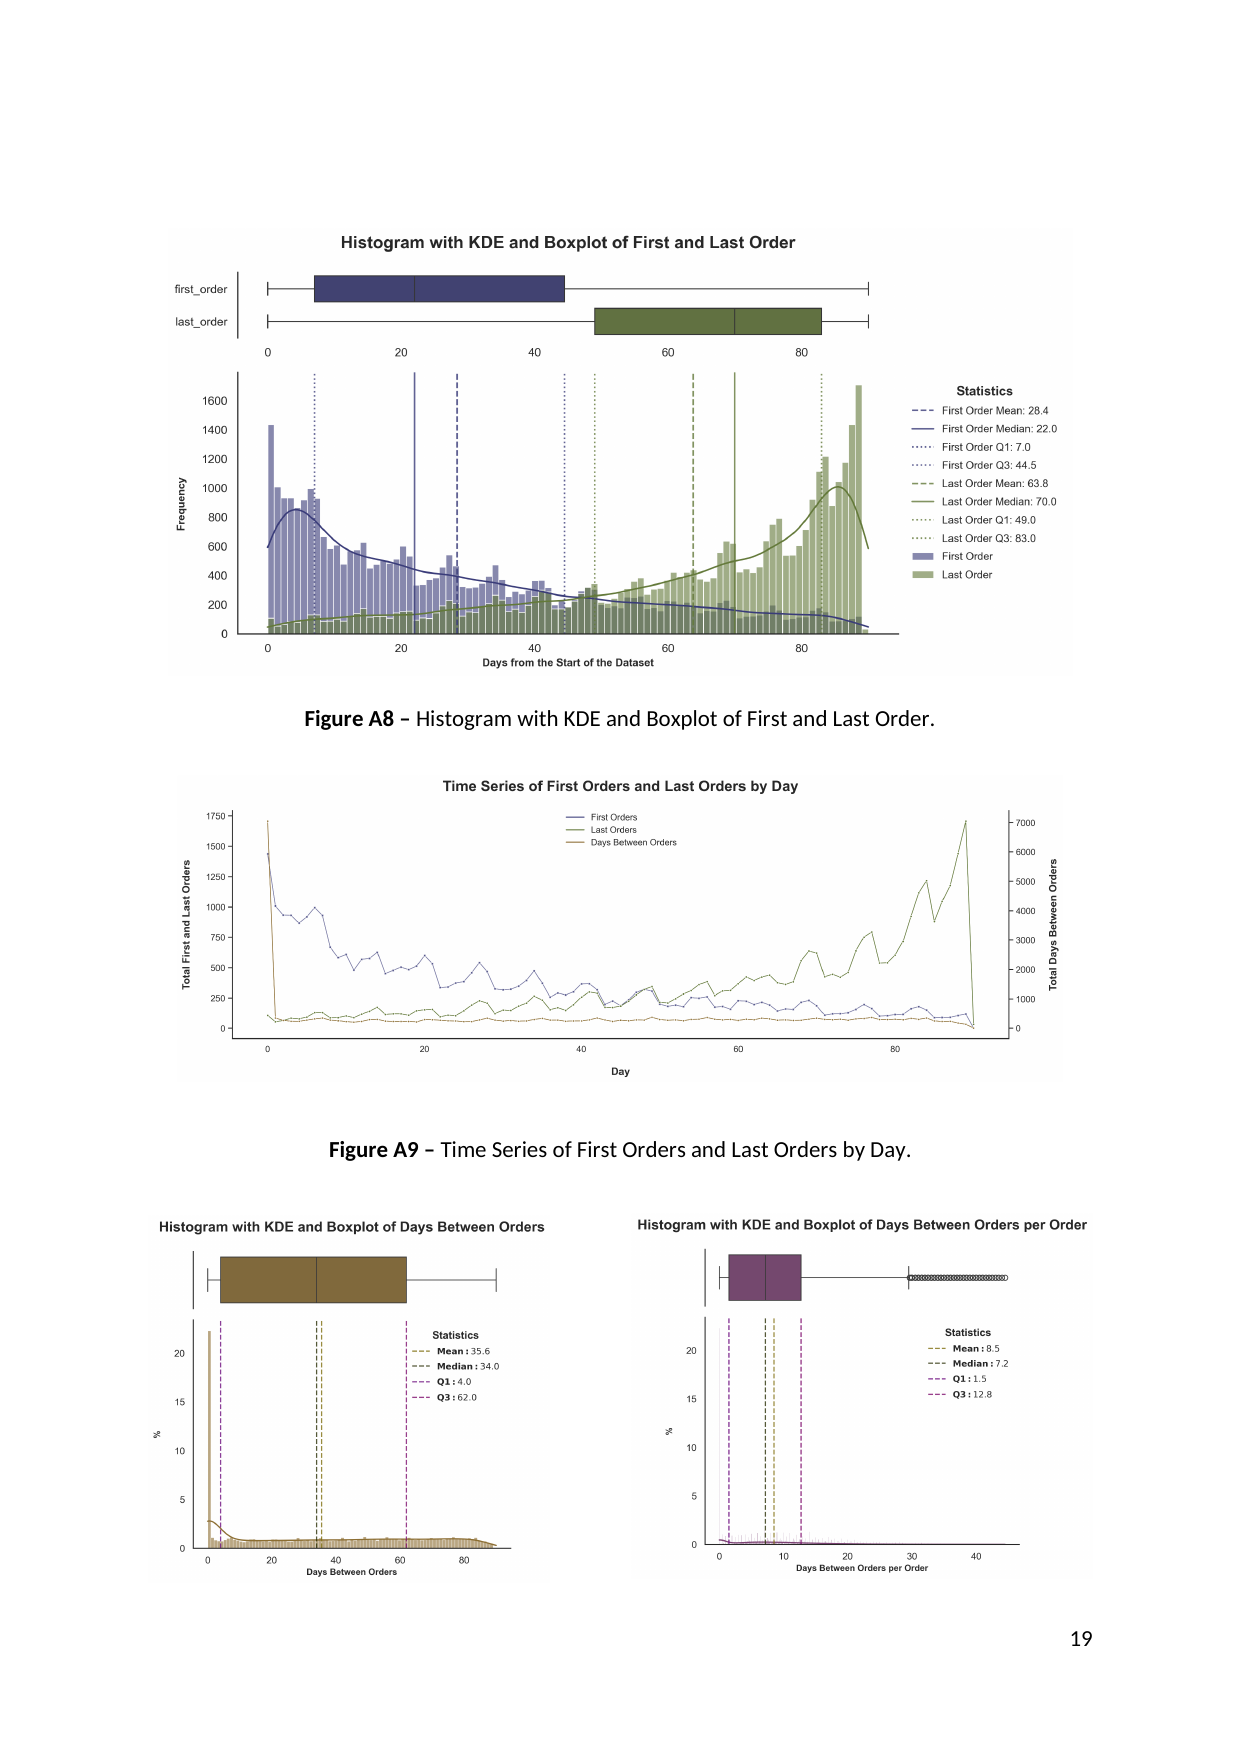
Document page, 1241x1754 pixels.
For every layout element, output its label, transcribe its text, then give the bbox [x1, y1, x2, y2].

picture [167, 228, 1073, 676]
picture [177, 775, 1063, 1082]
text Figure A9 – Time Series of First Orders and Last Orders by Day. [148, 1135, 1092, 1163]
picture [631, 1213, 1093, 1579]
picture [147, 1215, 551, 1583]
text Figure A8 – Histogram with KDE and Boxplot of First and Last Order. [148, 704, 1092, 732]
